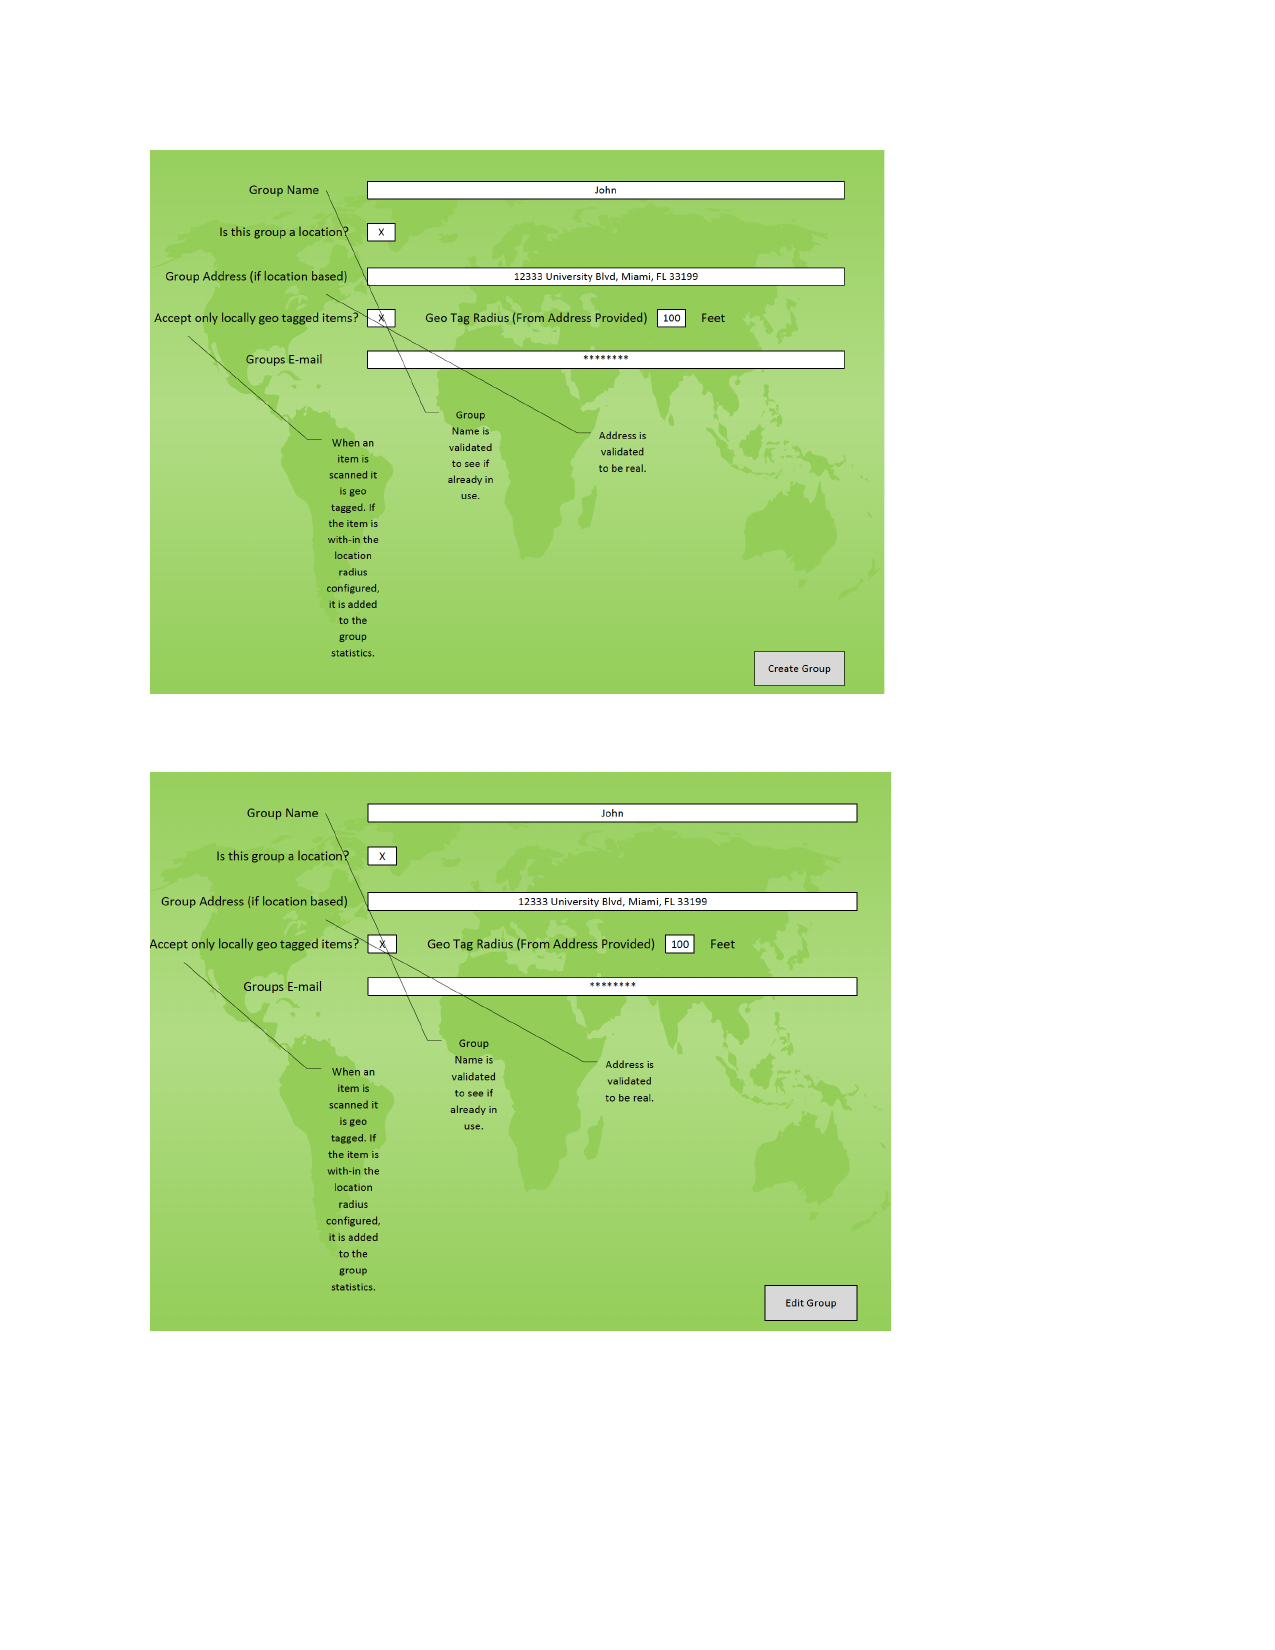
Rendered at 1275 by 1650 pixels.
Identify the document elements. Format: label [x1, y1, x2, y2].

picture [150, 150, 885, 694]
picture [150, 772, 892, 1331]
